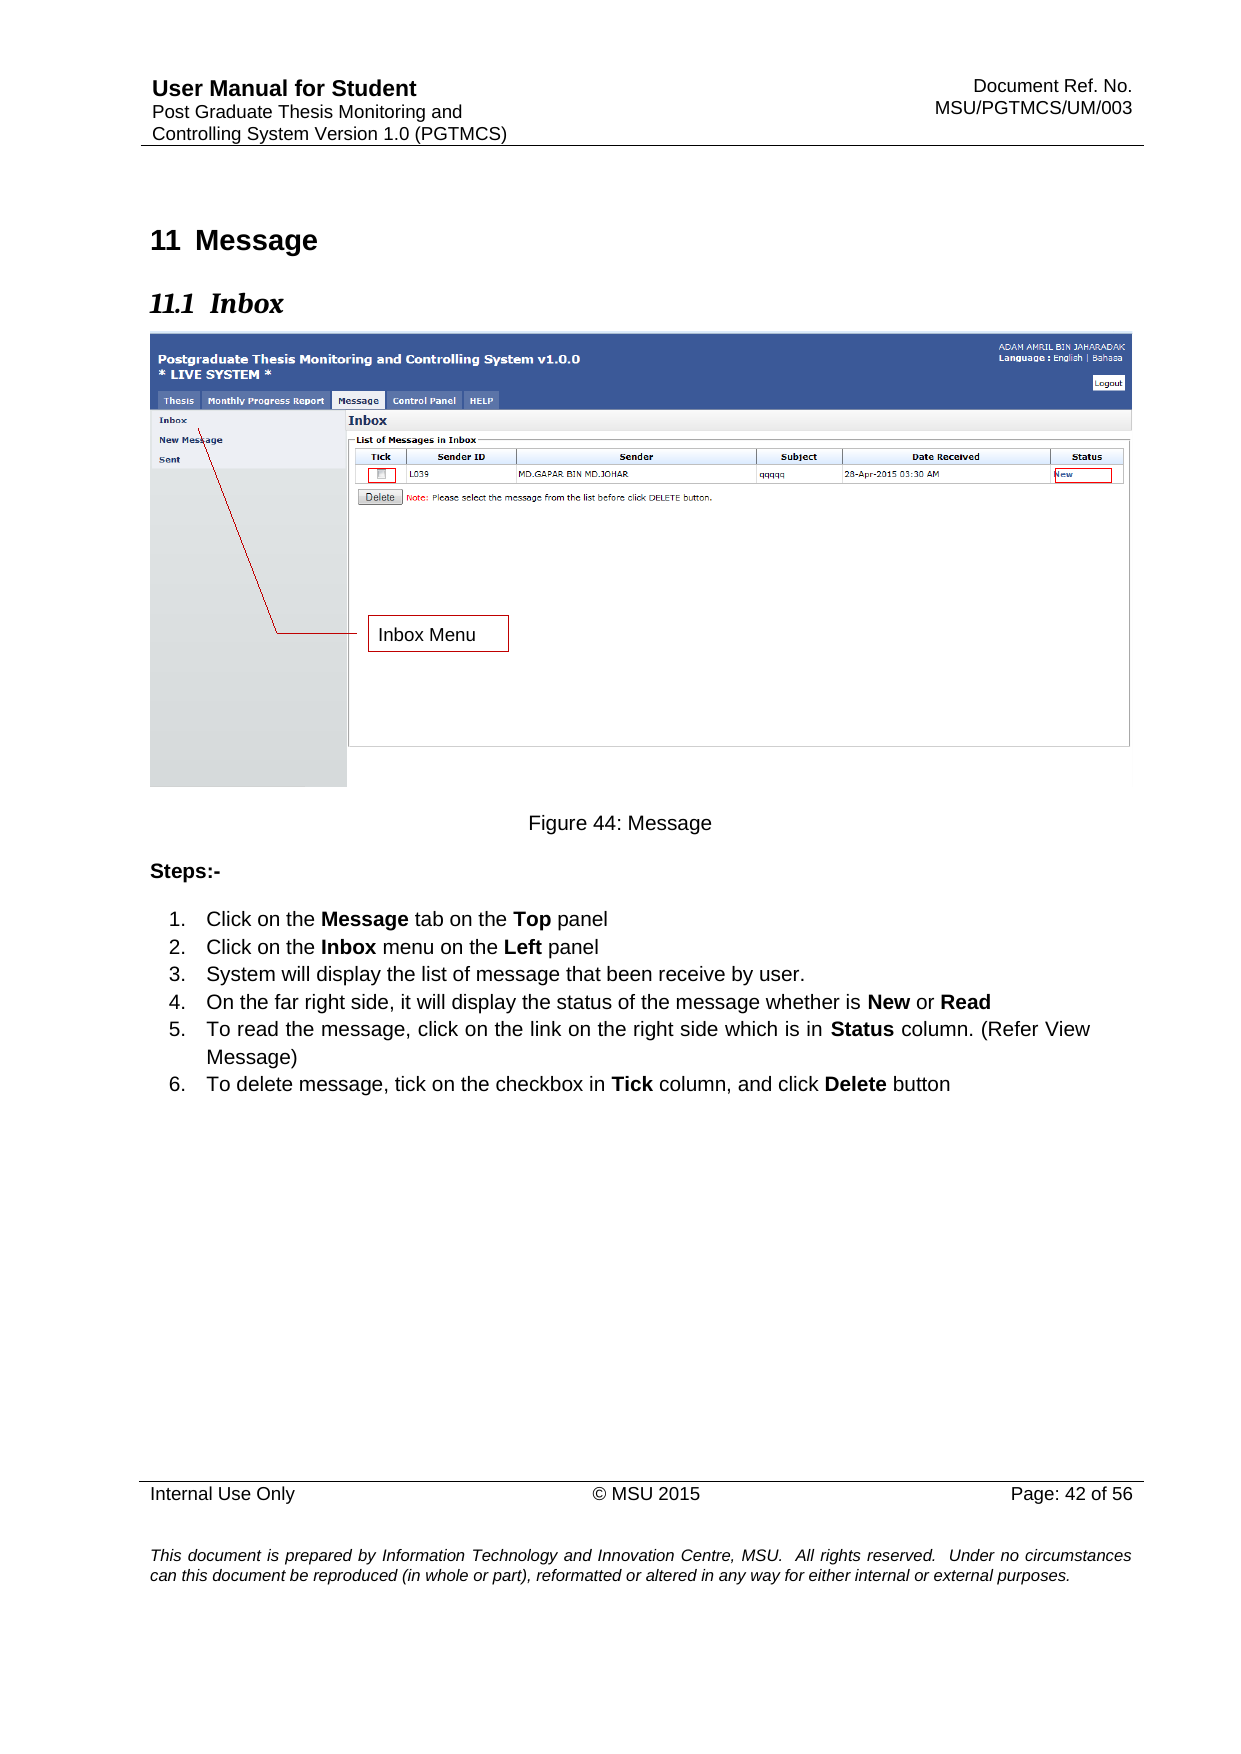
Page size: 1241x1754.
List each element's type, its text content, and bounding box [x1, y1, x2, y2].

picture [150, 331, 1133, 787]
text Steps:- [150, 859, 1090, 883]
subtitle Inbox [150, 287, 1090, 320]
text Figure 44: Message [150, 810, 1090, 834]
list Click on the Inbox menu on the Left panel [169, 934, 1090, 958]
list To read the message, click on the link on the right side which is in Status column. (Refer View Message) [169, 1017, 1090, 1068]
subtitle Message [150, 223, 1090, 257]
list Click on the Message tab on the Top panel [169, 907, 1090, 931]
list System will display the list of message that been receive by user. [169, 962, 1090, 986]
list On the far right side, it will display the status of the message whether is New or Read [169, 989, 1090, 1013]
list To delete message, tick on the checkbox in Tick column, and click Delete button [169, 1072, 1090, 1096]
